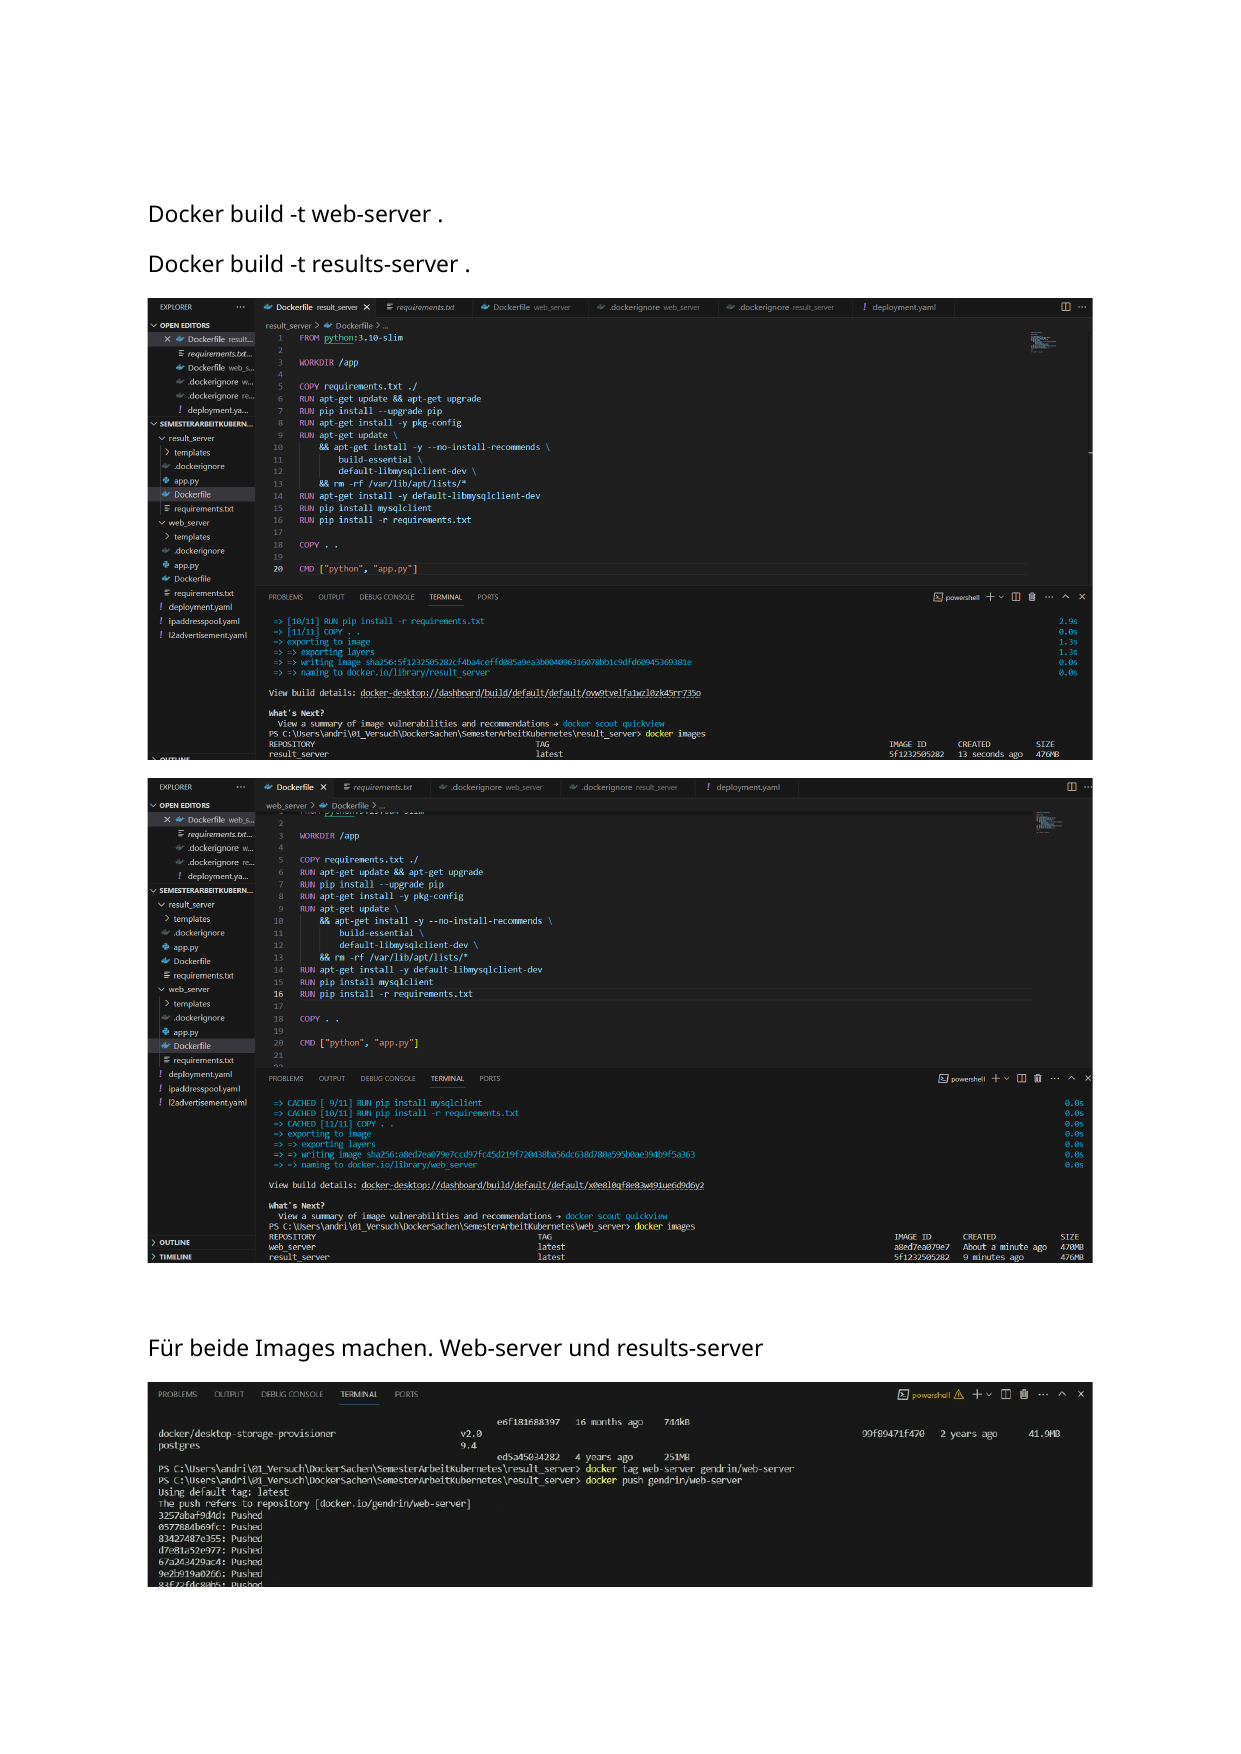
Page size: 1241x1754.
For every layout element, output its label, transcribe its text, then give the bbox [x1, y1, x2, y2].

text Docker build -t results-server . [148, 248, 1093, 280]
picture [147, 298, 1093, 760]
picture [147, 1382, 1093, 1587]
picture [147, 778, 1093, 1263]
text Docker build -t web-server . [148, 198, 1093, 229]
text Für beide Images machen. Web-server und results-server [148, 1332, 1093, 1364]
